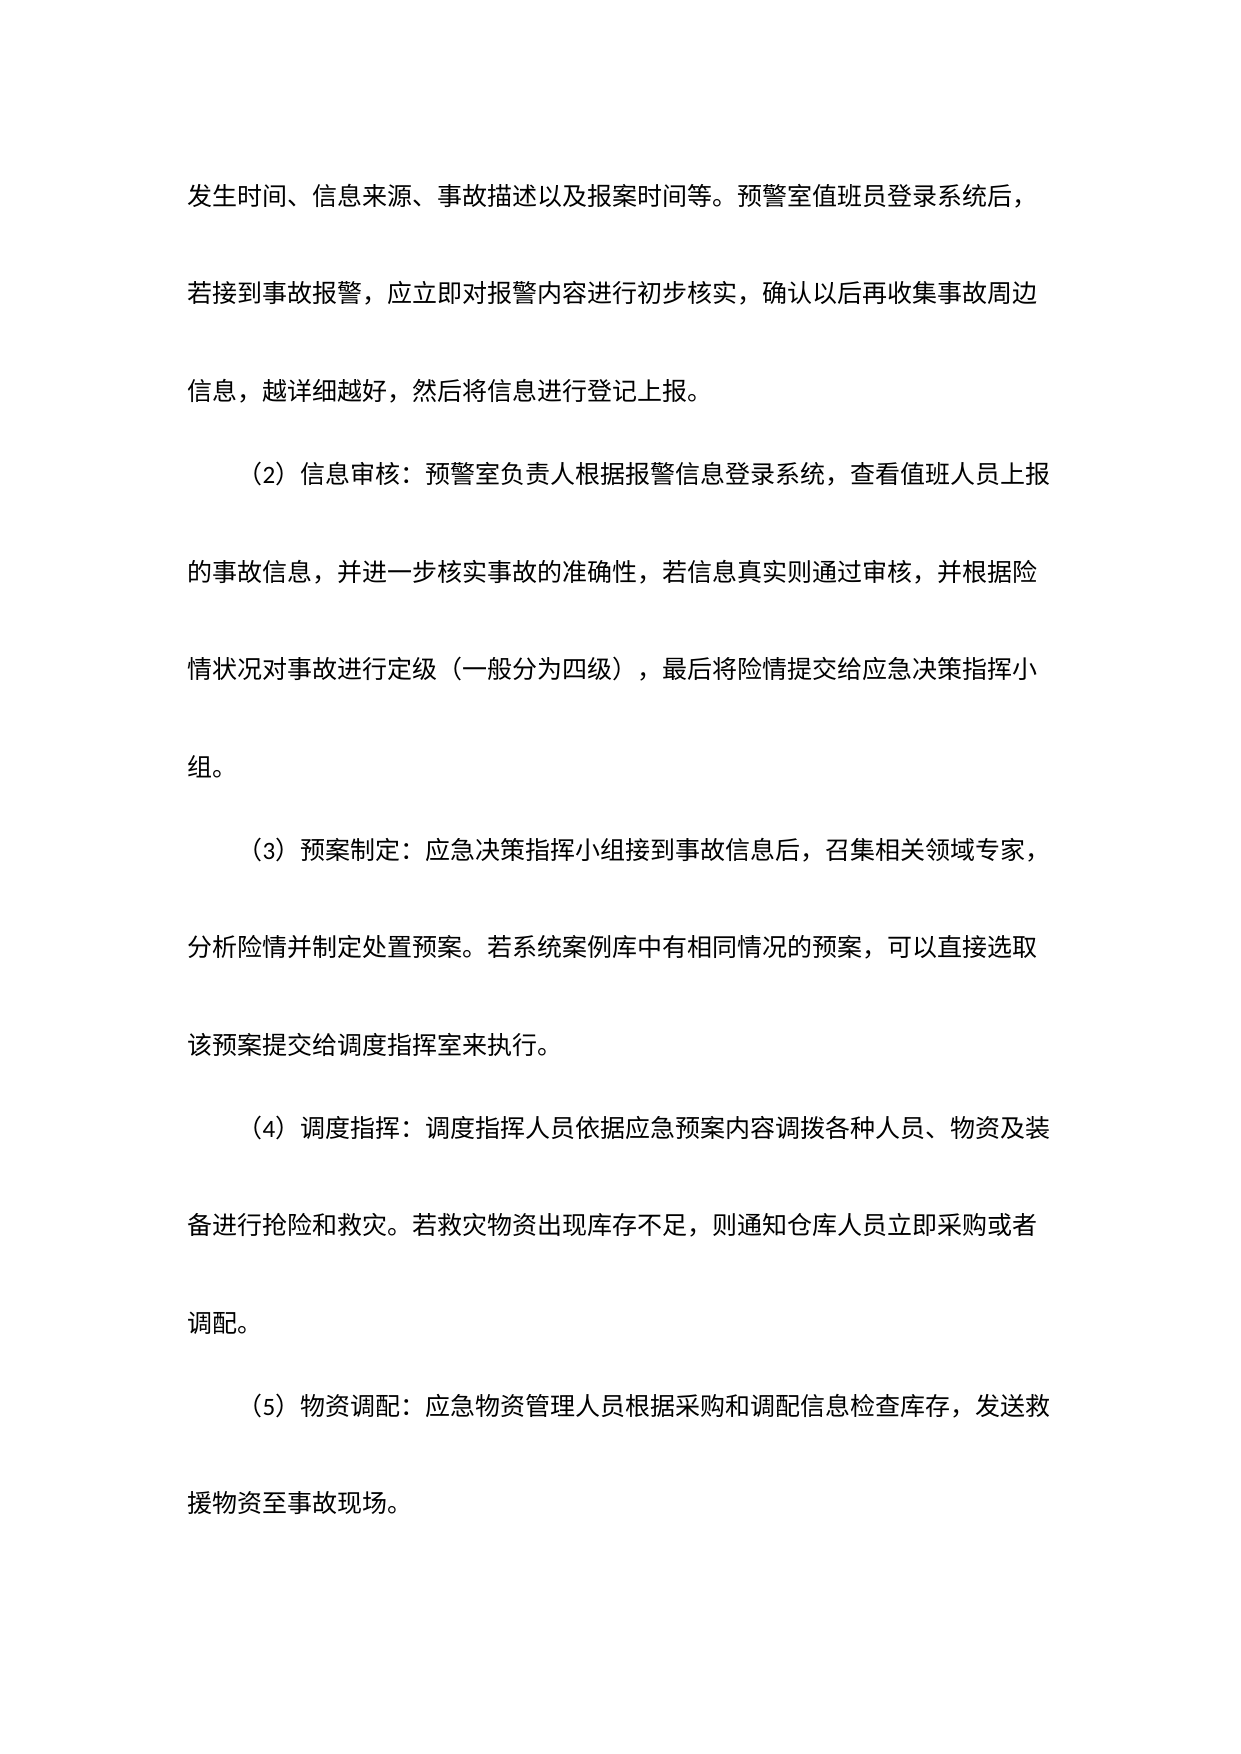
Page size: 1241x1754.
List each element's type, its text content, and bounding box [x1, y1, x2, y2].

text （5）物资调配：应急物资管理人员根据采购和调配信息检查库存，发送救援物资至事故现场。 [187, 1372, 1053, 1534]
text （2）信息审核：预警室负责人根据报警信息登录系统，查看值班人员上报的事故信息，并进一步核实事故的准确性，若信息真实则通过审核，并根据险情状况对事故进行定级（一般分为四级），最后将险情提交给应急决策指挥小组。 [187, 440, 1053, 798]
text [187, 162, 1053, 422]
text （4）调度指挥：调度指挥人员依据应急预案内容调拨各种人员、物资及装备进行抢险和救灾。若救灾物资出现库存不足，则通知仓库人员立即采购或者调配。 [187, 1094, 1053, 1354]
text （3）预案制定：应急决策指挥小组接到事故信息后，召集相关领域专家，分析险情并制定处置预案。若系统案例库中有相同情况的预案，可以直接选取该预案提交给调度指挥室来执行。 [187, 816, 1053, 1076]
